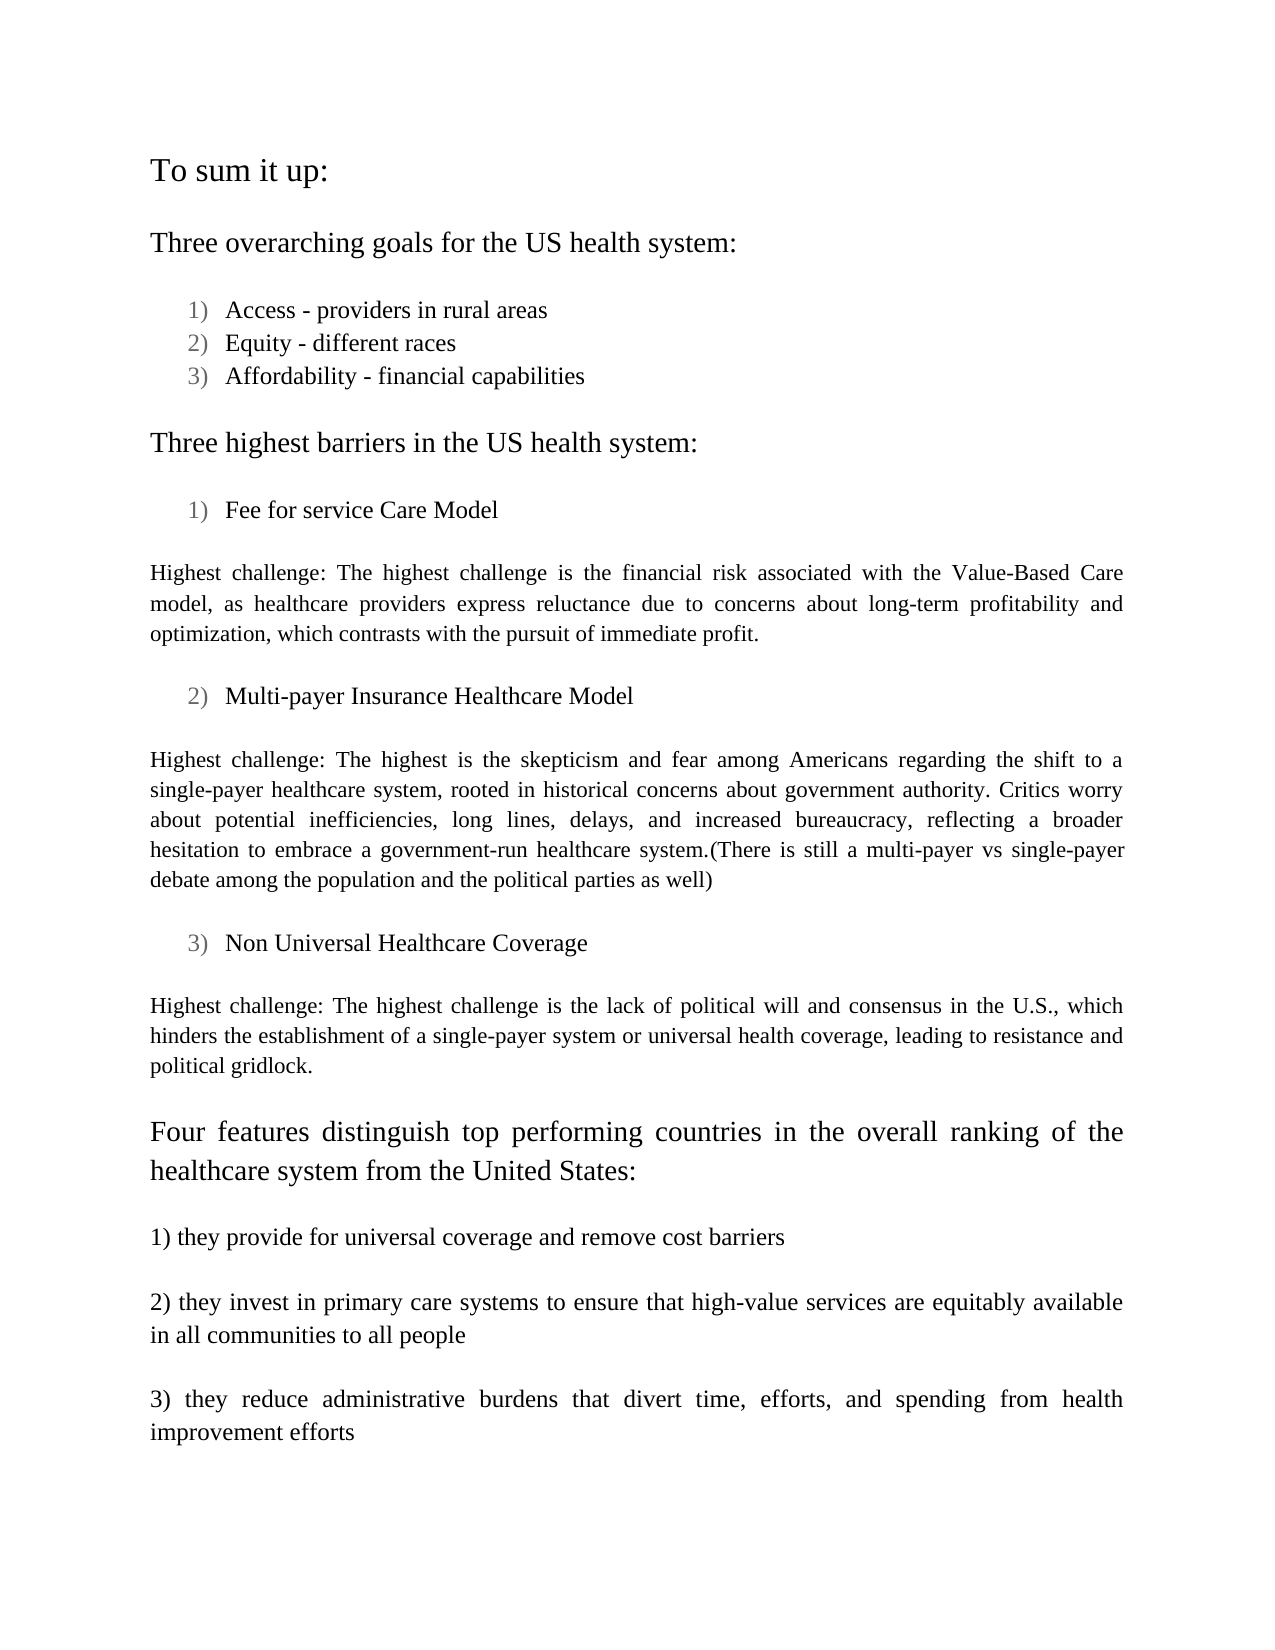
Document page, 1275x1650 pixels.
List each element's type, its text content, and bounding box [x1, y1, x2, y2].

subtitle 3) they reduce administrative burdens that divert time, efforts, and spending from health improvement efforts [150, 1384, 1125, 1446]
subtitle Multi-payer Insurance Healthcare Model [187, 681, 1125, 710]
subtitle Access - providers in rural areas [187, 295, 1125, 324]
subtitle Highest challenge: The highest challenge is the lack of political will and consensus in the U.S., which hinders the establishment of a single-payer system or universal health coverage, leading to resistance and political gridlock. [150, 1049, 1125, 1079]
subtitle Three overarching goals for the US health system: [150, 225, 1125, 259]
subtitle Affordability - financial capabilities [187, 361, 1125, 390]
subtitle To sum it up: [150, 150, 1125, 188]
subtitle Highest challenge: The highest is the skepticism and fear among Americans regarding the shift to a single-payer healthcare system, rooted in historical concerns about government authority. Critics worry about potential inefficiencies, long lines, delays, and increased bureaucracy, reflecting a broader hesitation to embrace a government-run healthcare system.(There is still a multi-payer vs single-payer debate among the population and the political parties as well) [150, 832, 1125, 893]
subtitle 2) they invest in primary care systems to ensure that high-value services are equitably available in all communities to all people [150, 1287, 1125, 1348]
subtitle Equity - different races [187, 328, 1125, 357]
subtitle Four features distinguish top performing countries in the overall ranking of the healthcare system from the United States: [150, 1114, 1125, 1186]
subtitle 1) they provide for universal coverage and remove cost barriers [150, 1222, 1125, 1251]
subtitle Three highest barriers in the US health system: [150, 425, 1125, 459]
subtitle Highest challenge: The highest challenge is the lack of political will and consensus in the U.S., which hinders the establishment of a single-payer system or universal health coverage, leading to resistance and political gridlock. [150, 992, 1125, 1023]
subtitle Highest challenge: The highest challenge is the financial risk associated with the Value-Based Care model, as healthcare providers express reluctance due to concerns about long-term profitability and optimization, which contrasts with the pursuit of immediate profit. [150, 616, 1125, 646]
subtitle Highest challenge: The highest is the skepticism and fear among Americans regarding the shift to a single-payer healthcare system, rooted in historical concerns about government authority. Critics worry about potential inefficiencies, long lines, delays, and increased bureaucracy, reflecting a broader hesitation to embrace a government-run healthcare system.(There is still a multi-payer vs single-payer debate among the population and the political parties as well) [150, 746, 1125, 776]
subtitle Non Universal Healthcare Coverage [187, 928, 1125, 957]
subtitle Highest challenge: The highest challenge is the financial risk associated with the Value-Based Care model, as healthcare providers express reluctance due to concerns about long-term profitability and optimization, which contrasts with the pursuit of immediate profit. [150, 559, 1125, 590]
subtitle Fee for service Care Model [187, 495, 1125, 524]
